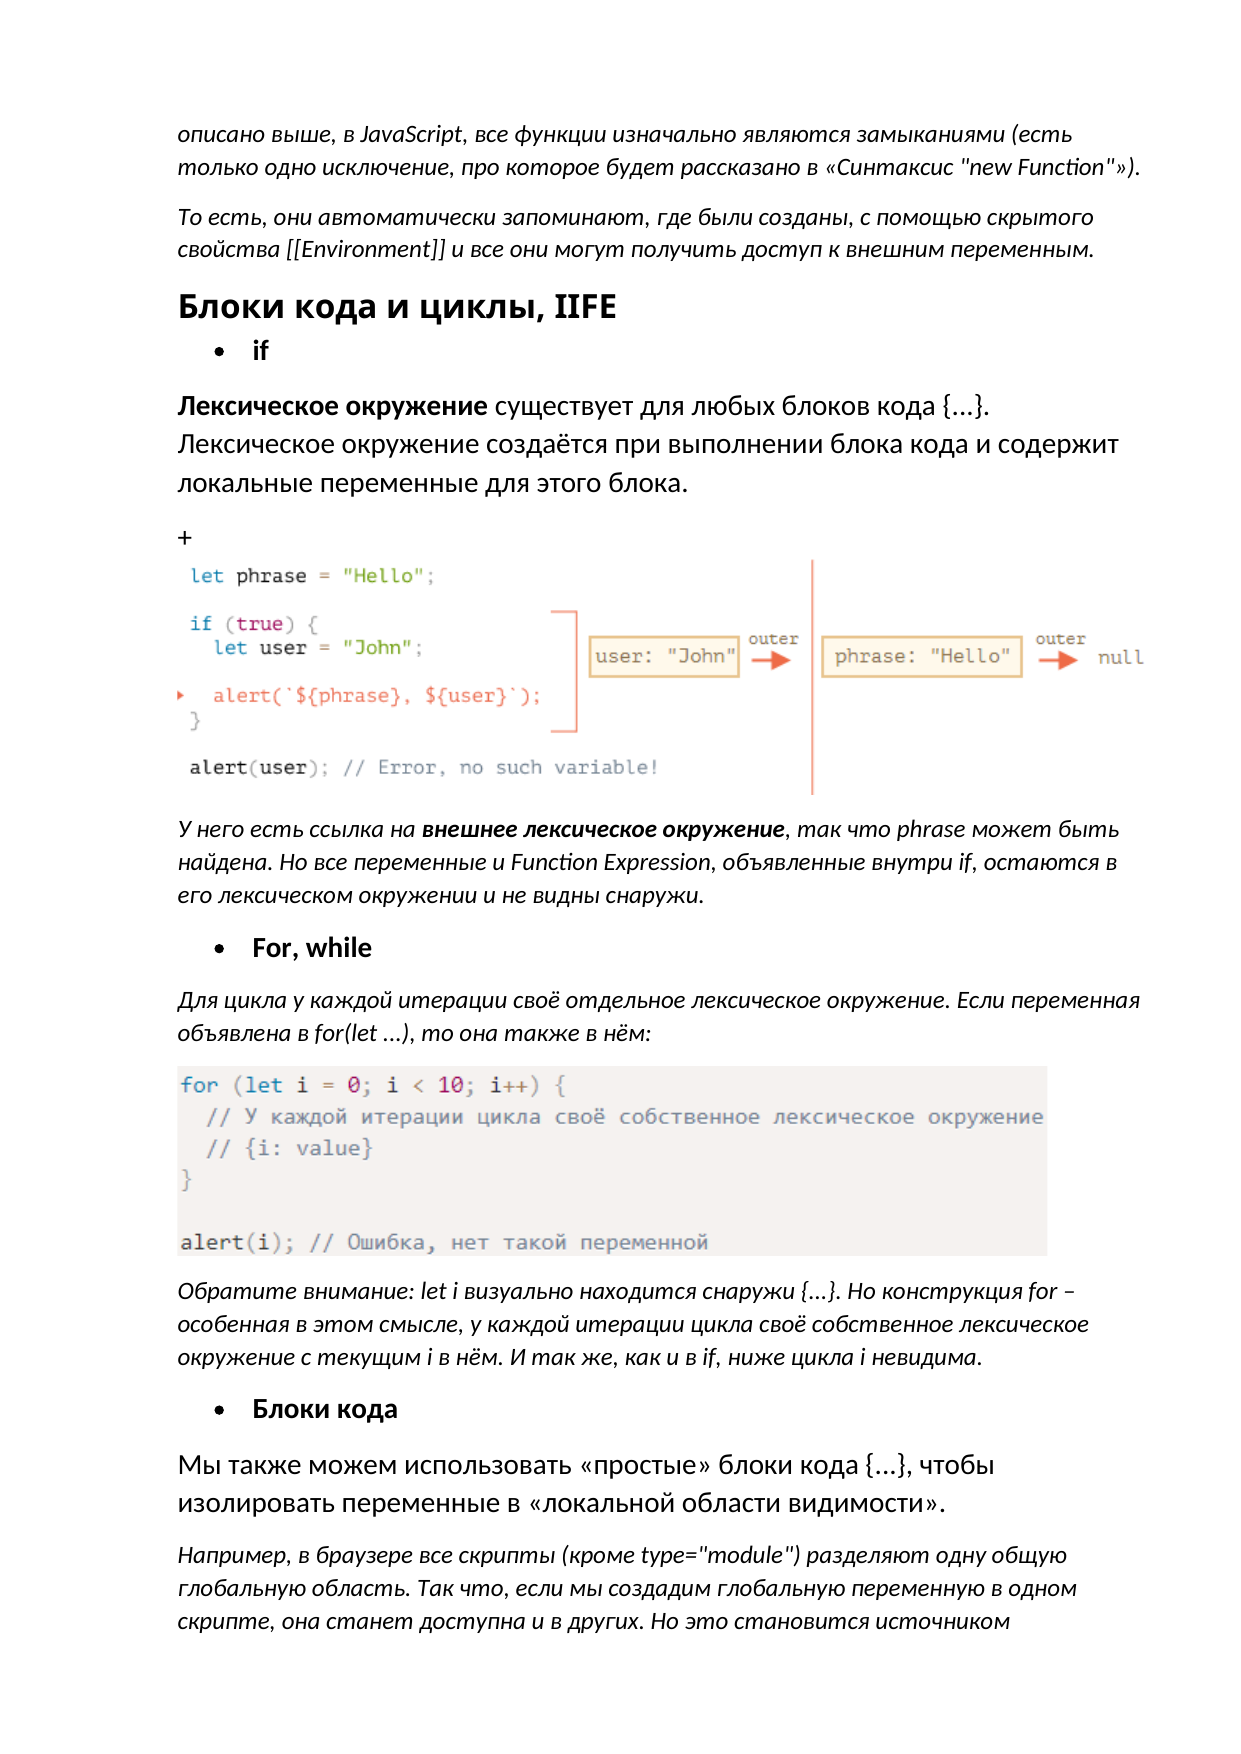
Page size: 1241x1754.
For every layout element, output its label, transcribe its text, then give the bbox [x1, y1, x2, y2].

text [177, 118, 1152, 182]
text То есть, они автоматически запоминают, где были созданы, с помощью скрытого свойства [[Environment]] и все они могут получить доступ к внешним переменным. [177, 201, 1152, 264]
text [177, 1539, 1152, 1636]
picture [177, 557, 1152, 795]
text + [177, 519, 1152, 557]
text Обратите внимание: let i визуально находится снаружи {...}. Но конструкция for – особенная в этом смысле, у каждой итерации цикла своё собственное лексическое окружение с текущим i в нём. И так же, как и в if, ниже цикла i невидима. [177, 1275, 1152, 1372]
text Для цикла у каждой итерации своё отдельное лексическое окружение. Если переменная объявлена в for(let ...), то она также в нём: [177, 984, 1152, 1048]
text У него есть ссылка на внешнее лексическое окружение, так что phrase может быть найдена. Но все переменные и Function Expression, объявленные внутри if, остаются в его лексическом окружении и не видны снаружи. [177, 814, 1152, 910]
text Мы также можем использовать «простые» блоки кода {...}, чтобы изолировать переменные в «локальной области видимости». [177, 1446, 1152, 1520]
list Блоки кода [215, 1391, 1152, 1426]
list if [215, 332, 1152, 368]
list For, while [215, 929, 1152, 965]
subtitle Блоки кода и циклы, IIFE [177, 283, 1152, 328]
picture [177, 1066, 1048, 1256]
text Лексическое окружение существует для любых блоков кода {...}. Лексическое окружение создаётся при выполнении блока кода и содержит локальные переменные для этого блока. [177, 387, 1152, 500]
